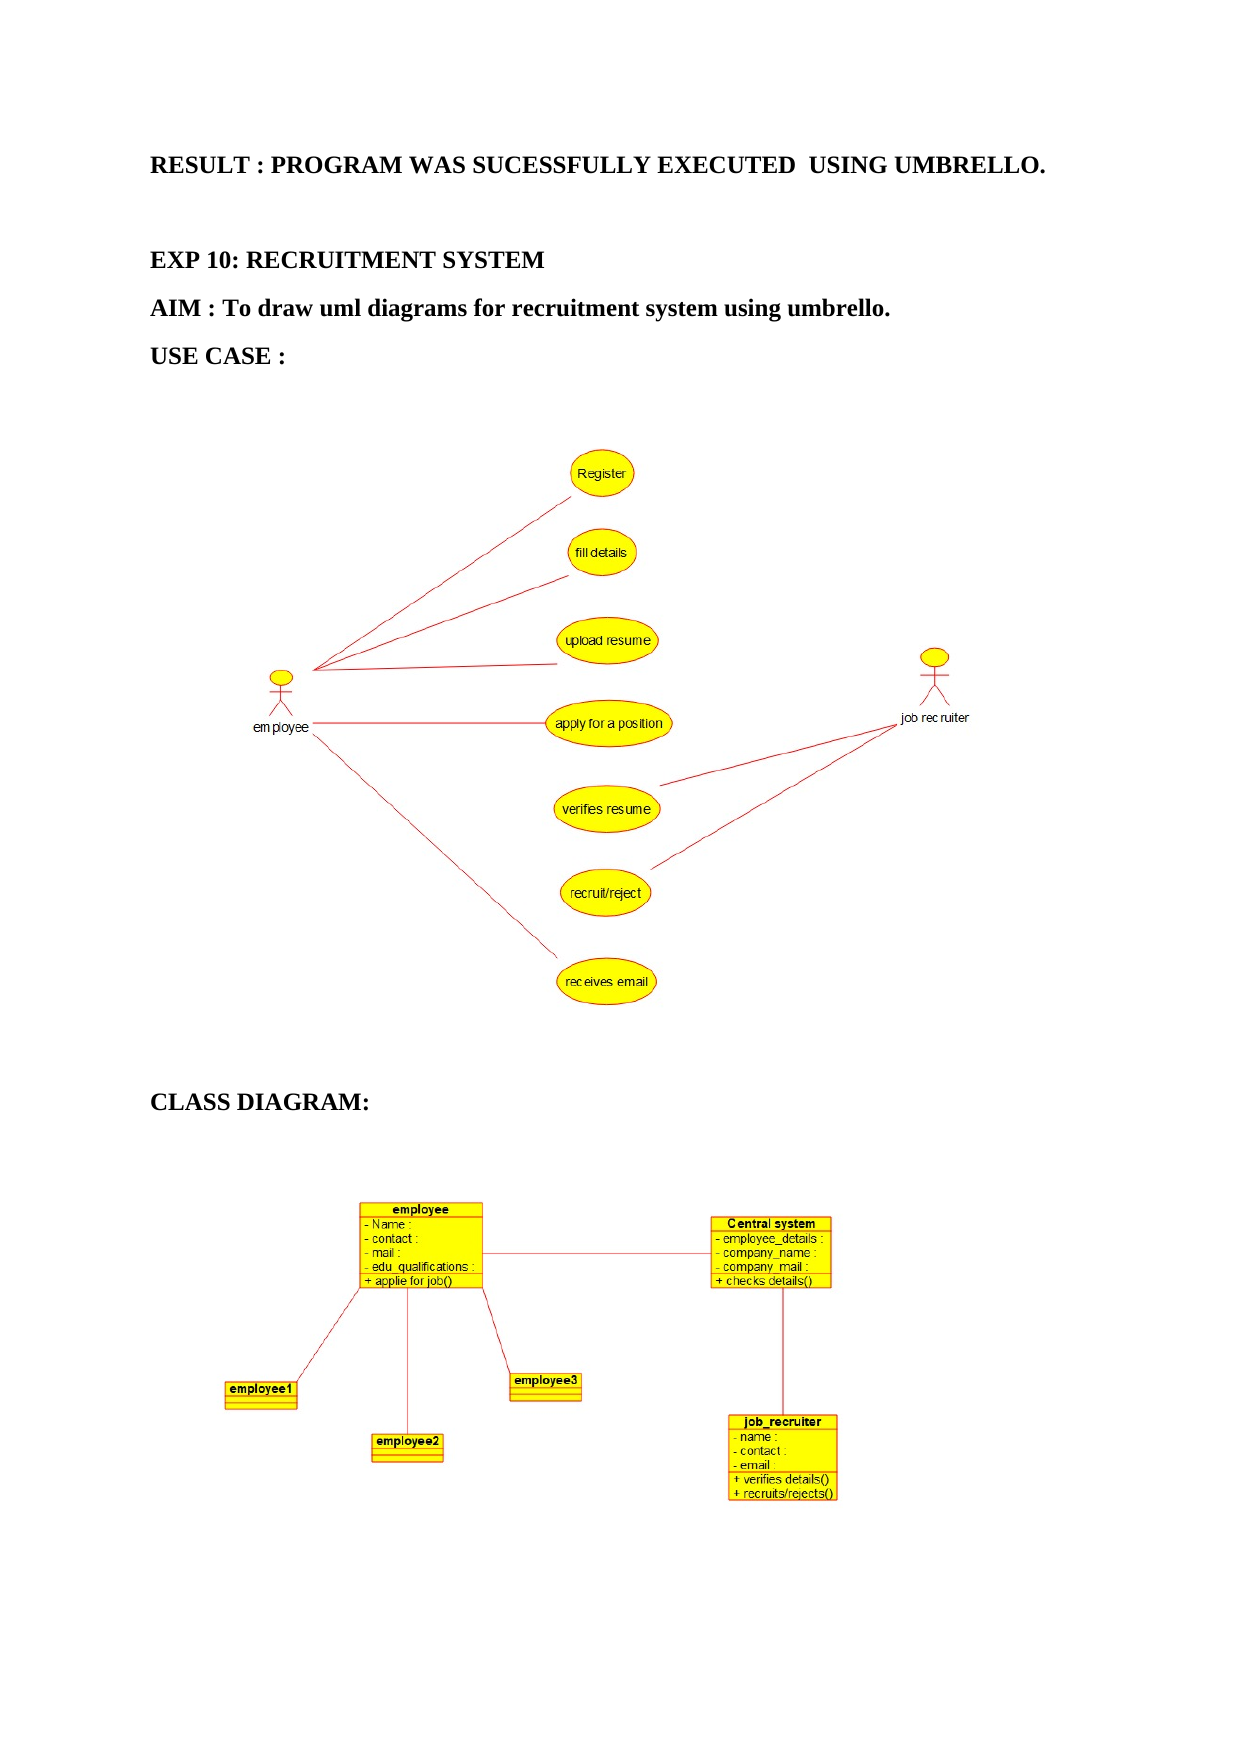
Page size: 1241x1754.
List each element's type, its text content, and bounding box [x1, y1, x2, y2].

picture [150, 388, 1091, 1069]
text CLASS DIAGRAM: [150, 1087, 1090, 1116]
text RESULT : PROGRAM WAS SUCESSFULLY EXECUTED USING UMBRELLO. [150, 150, 1090, 179]
text USE CASE : [150, 341, 1090, 369]
text EXP 10: RECRUITMENT SYSTEM [150, 245, 1090, 274]
text AIM : To draw uml diagrams for recruitment system using umbrello. [150, 293, 1090, 322]
picture [150, 1134, 953, 1563]
